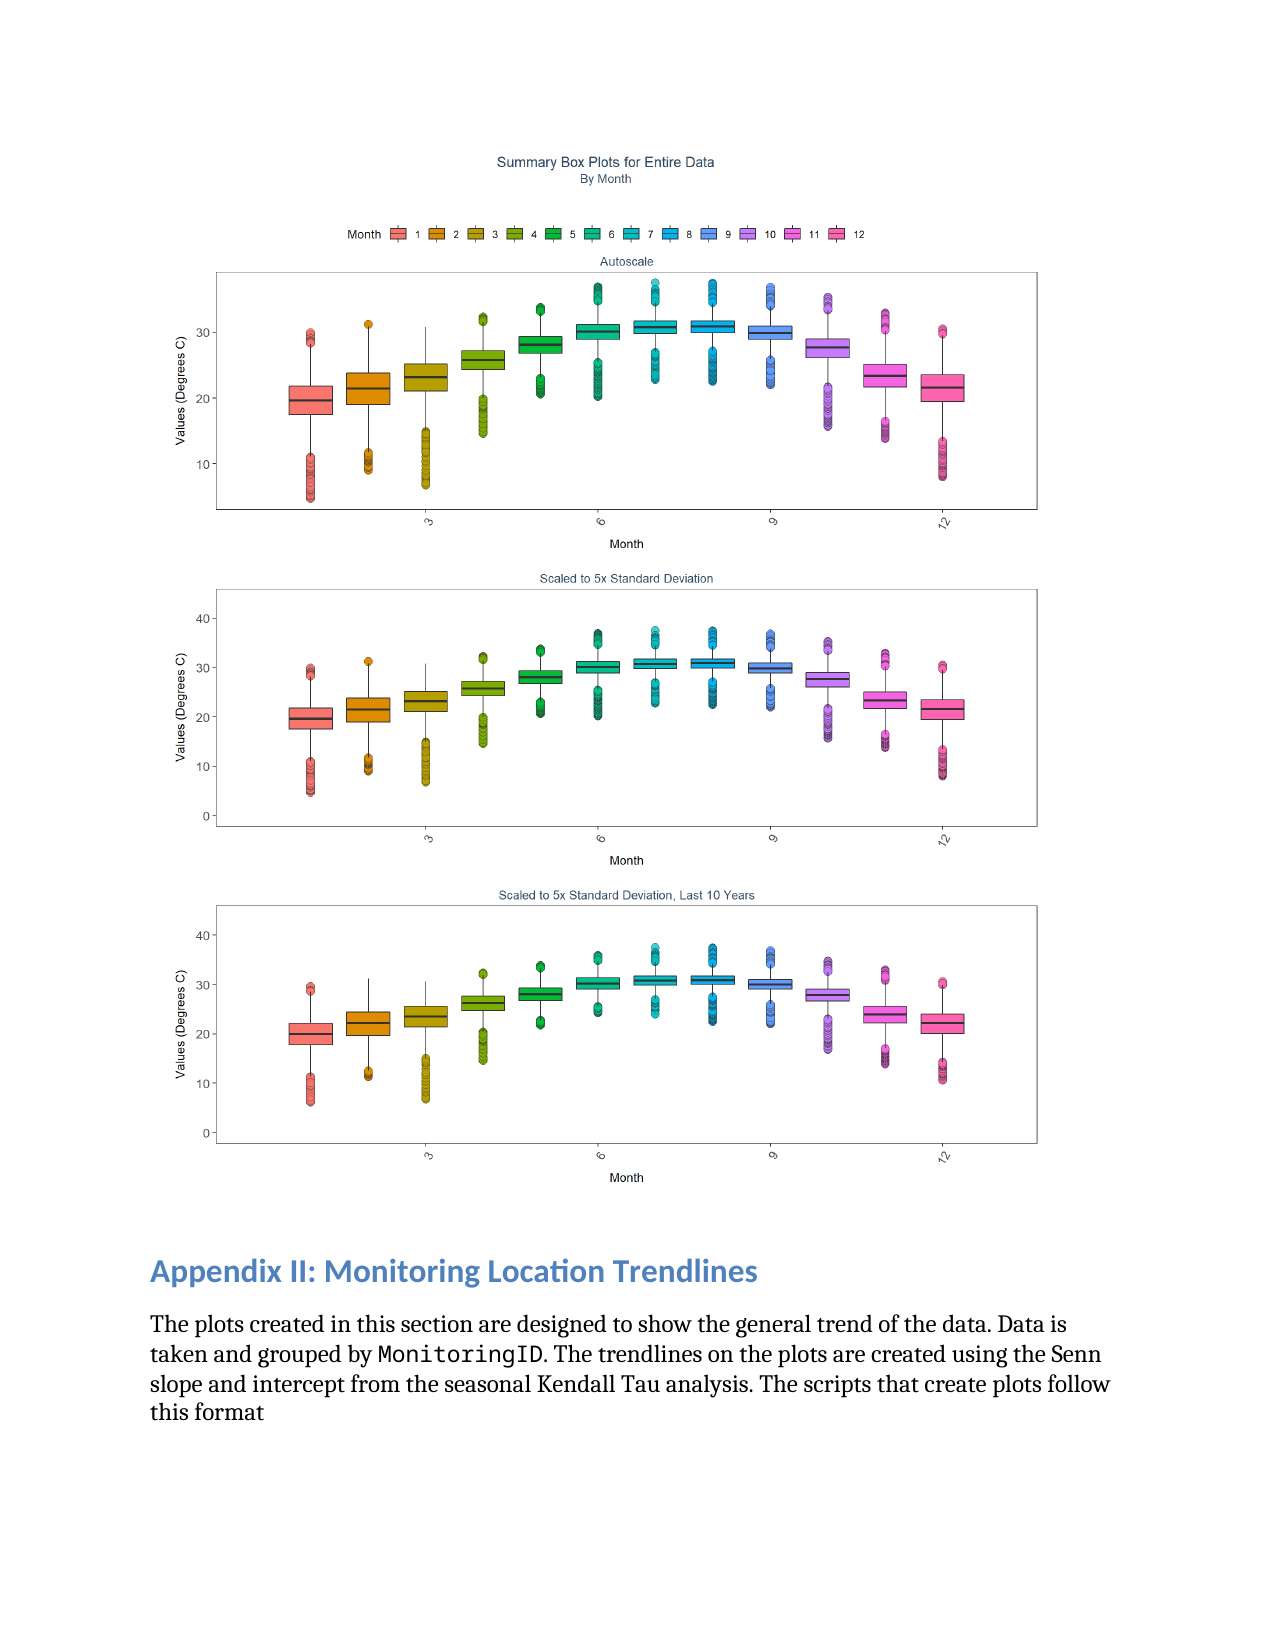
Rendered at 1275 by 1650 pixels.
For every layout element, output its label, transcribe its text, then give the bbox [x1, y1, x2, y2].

subtitle Appendix II: Monitoring Location Trendlines [150, 1250, 1125, 1291]
text The plots created in this section are designed to show the general trend of the data. Data is taken and grouped by MonitoringID. The trendlines on the plots are created using the Senn slope and intercept from the seasonal Kendall Tau analysis. The scripts that create plots follow this format [150, 1309, 1125, 1427]
picture [168, 150, 1044, 1200]
